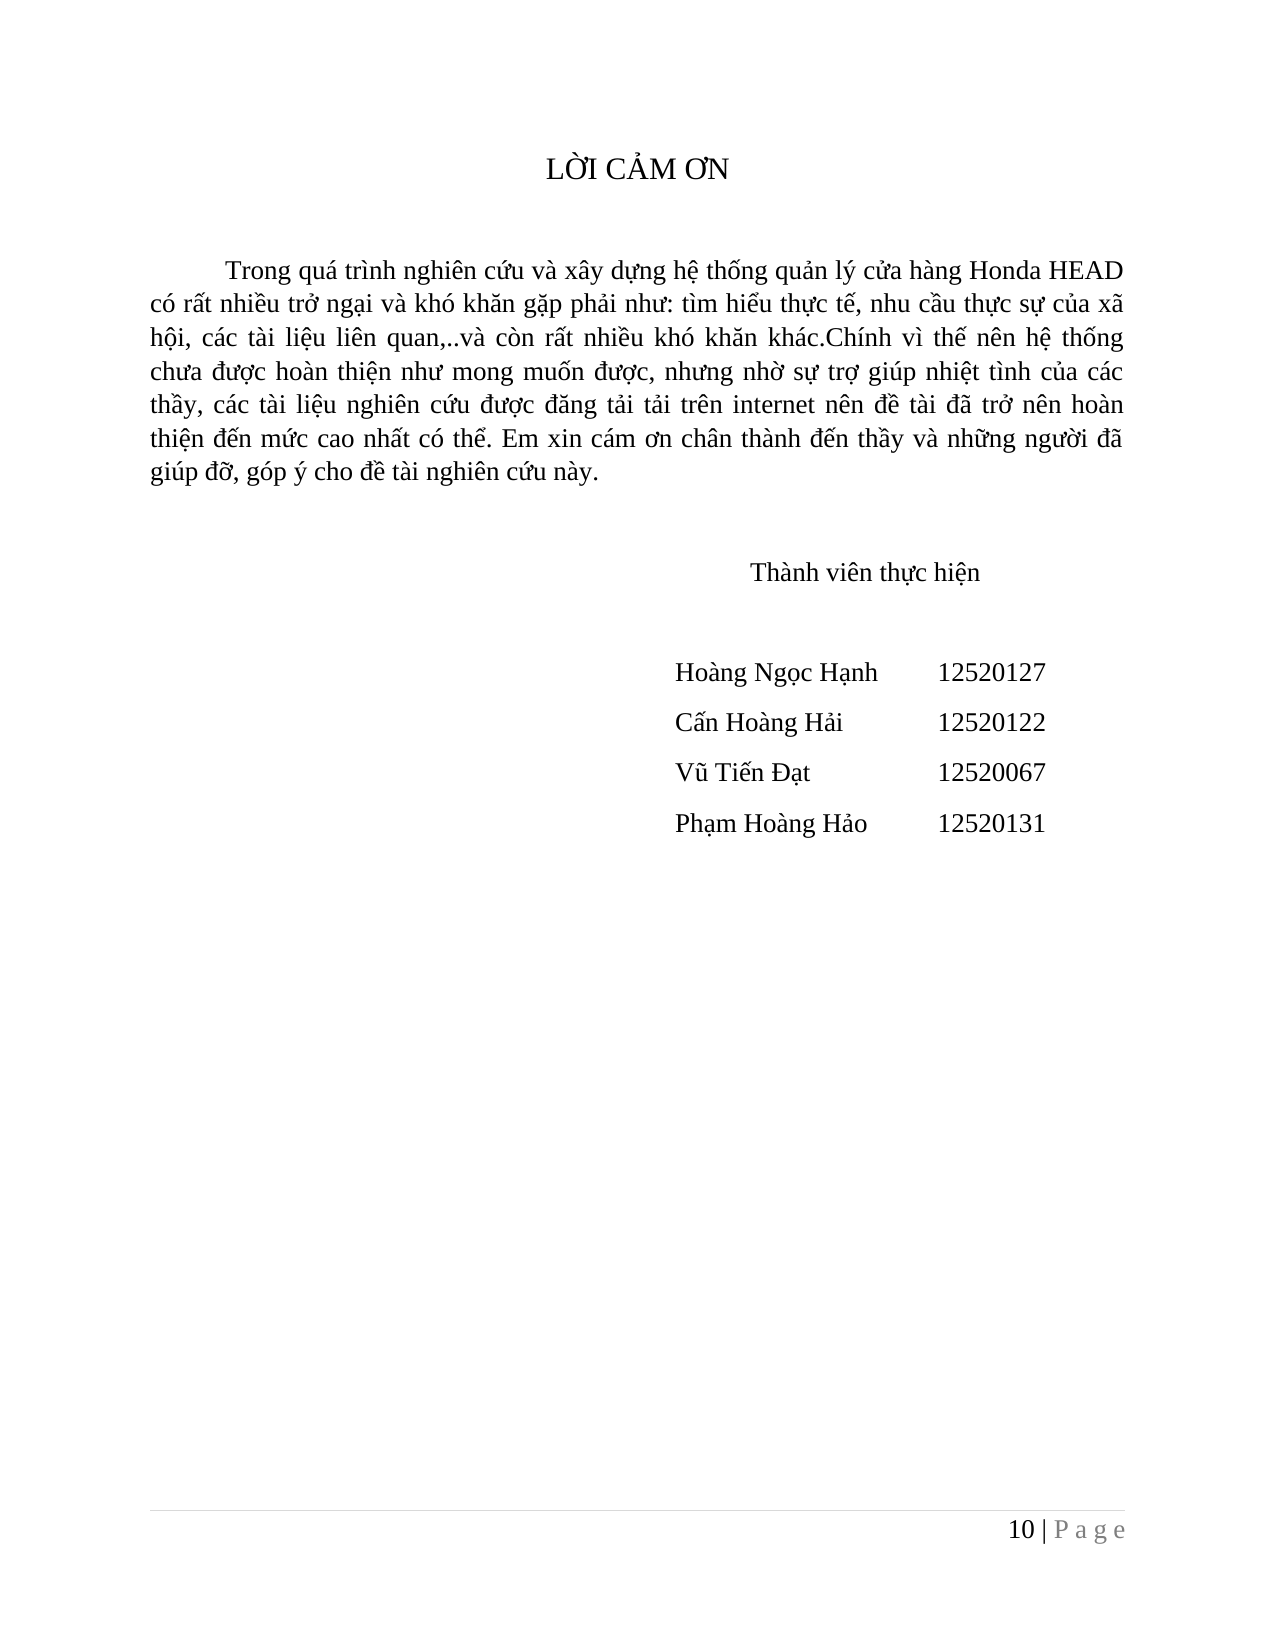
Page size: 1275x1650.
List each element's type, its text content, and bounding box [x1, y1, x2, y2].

text Trong quá trình nghiên cứu và xây dựng hệ thống quản lý cửa hàng Honda HEAD có rất nhiều trở ngại và khó khăn gặp phải như: tìm hiểu thực tế, nhu cầu thực sự của xã hội, các tài liệu liên quan,..và còn rất nhiều khó khăn khác.Chính vì thế nên hệ thống chưa được hoàn thiện như mong muốn được, nhưng nhờ sự trợ giúp nhiệt tình của các thầy, các tài liệu nghiên cứu được đăng tải tải trên internet nên đề tài đã trở nên hoàn thiện đến mức cao nhất có thể. Em xin cám ơn chân thành đến thầy và những người đã giúp đỡ, góp ý cho đề tài nghiên cứu này. [150, 254, 1125, 486]
text Phạm Hoàng Hảo 12520131 [150, 807, 1125, 838]
text Thành viên thực hiện [150, 556, 1125, 587]
text Cấn Hoàng Hải 12520122 [150, 706, 1125, 737]
text LỜI CẢM ƠN [150, 150, 1125, 186]
text Vũ Tiến Đạt 12520067 [150, 757, 1125, 788]
text Hoàng Ngọc Hạnh 12520127 [150, 656, 1125, 687]
